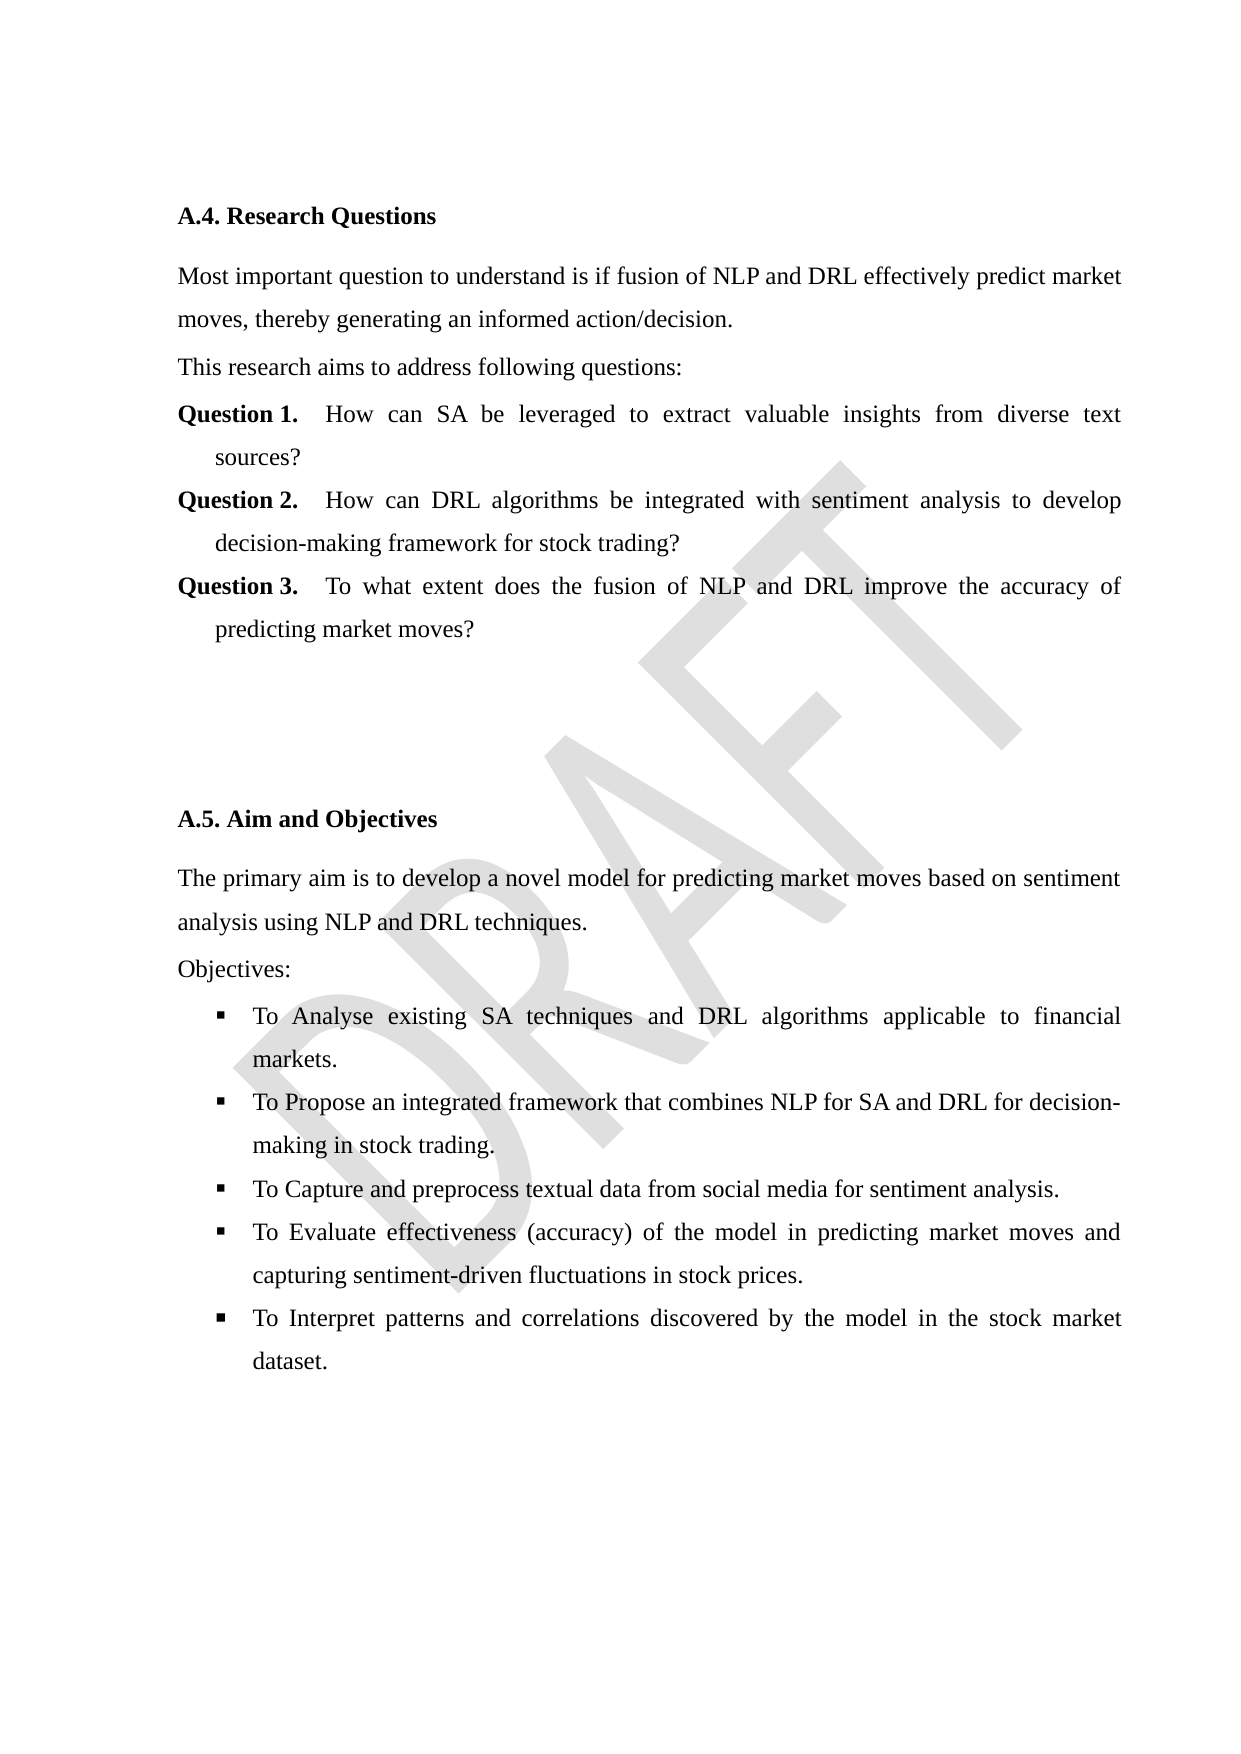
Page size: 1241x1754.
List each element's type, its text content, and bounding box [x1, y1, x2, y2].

subtitle Aim and Objectives [177, 804, 1122, 832]
text Most important question to understand is if fusion of NLP and DRL effectively predict market moves, thereby generating an informed action/decision. [177, 261, 1122, 333]
list To Evaluate effectiveness (accuracy) of the model in predicting market moves and capturing sentiment-driven fluctuations in stock prices. [215, 1217, 1122, 1289]
list To Analyse existing SA techniques and DRL algorithms applicable to financial markets. [215, 1001, 1122, 1073]
text This research aims to address following questions: [177, 352, 1122, 380]
text Objectives: [177, 954, 1122, 983]
list To Propose an integrated framework that combines NLP for SA and DRL for decision-making in stock trading. [215, 1087, 1122, 1159]
list To Capture and preprocess textual data from social media for sentiment analysis. [215, 1174, 1122, 1202]
list To what extent does the fusion of NLP and DRL improve the accuracy of predicting market moves? [177, 571, 1122, 643]
list To Interpret patterns and correlations discovered by the model in the stock market dataset. [215, 1303, 1122, 1375]
subtitle Research Questions [177, 201, 1122, 230]
list How can DRL algorithms be integrated with sentiment analysis to develop decision-making framework for stock trading? [177, 485, 1122, 557]
list How can SA be leveraged to extract valuable insights from diverse text sources? [177, 399, 1122, 471]
text The primary aim is to develop a novel model for predicting market moves based on sentiment analysis using NLP and DRL techniques. [177, 863, 1122, 935]
